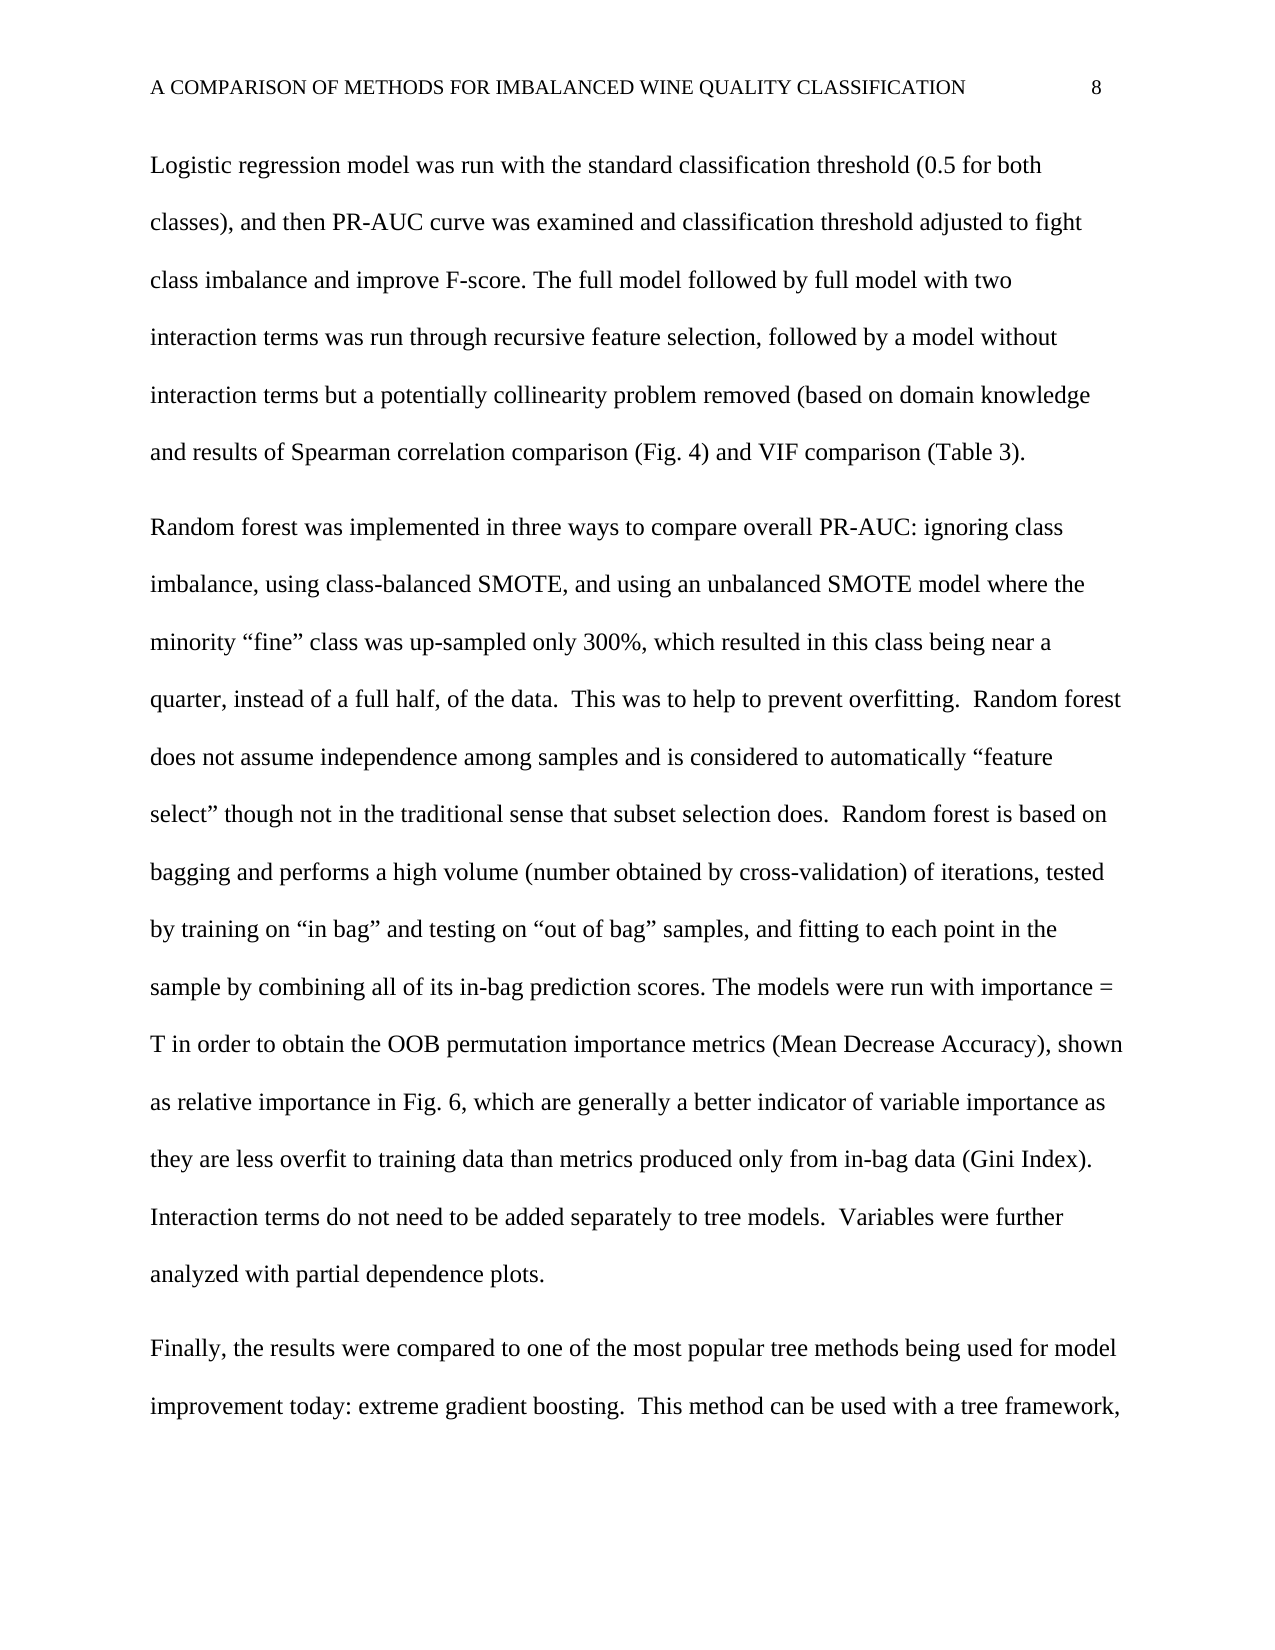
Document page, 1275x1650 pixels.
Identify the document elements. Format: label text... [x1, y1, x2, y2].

text Logistic regression model was run with the standard classification threshold (0.5 for both classes), and then PR-AUC curve was examined and classification threshold adjusted to fight class imbalance and improve F-score. The full model followed by full model with two interaction terms was run through recursive feature selection, followed by a model without interaction terms but a potentially collinearity problem removed (based on domain knowledge and results of Spearman correlation comparison (Fig. 4) and VIF comparison (Table 3). [150, 150, 1125, 466]
text Random forest was implemented in three ways to compare overall PR-AUC: ignoring class imbalance, using class-balanced SMOTE, and using an unbalanced SMOTE model where the minority “fine” class was up-sampled only 300%, which resulted in this class being near a quarter, instead of a full half, of the data. This was to help to prevent overfitting. Random forest does not assume independence among samples and is considered to automatically “feature select” though not in the traditional sense that subset selection does. Random forest is based on bagging and performs a high volume (number obtained by cross-validation) of iterations, tested by training on “in bag” and testing on “out of bag” samples, and fitting to each point in the sample by combining all of its in-bag prediction scores. The models were run with importance = T in order to obtain the OOB permutation importance metrics (Mean Decrease Accuracy), shown as relative importance in Fig. 6, which are generally a better indicator of variable importance as they are less overfit to training data than metrics produced only from in-bag data (Gini Index). Interaction terms do not need to be added separately to tree models. Variables were further analyzed with partial dependence plots. [150, 512, 1125, 1288]
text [150, 1333, 1125, 1419]
